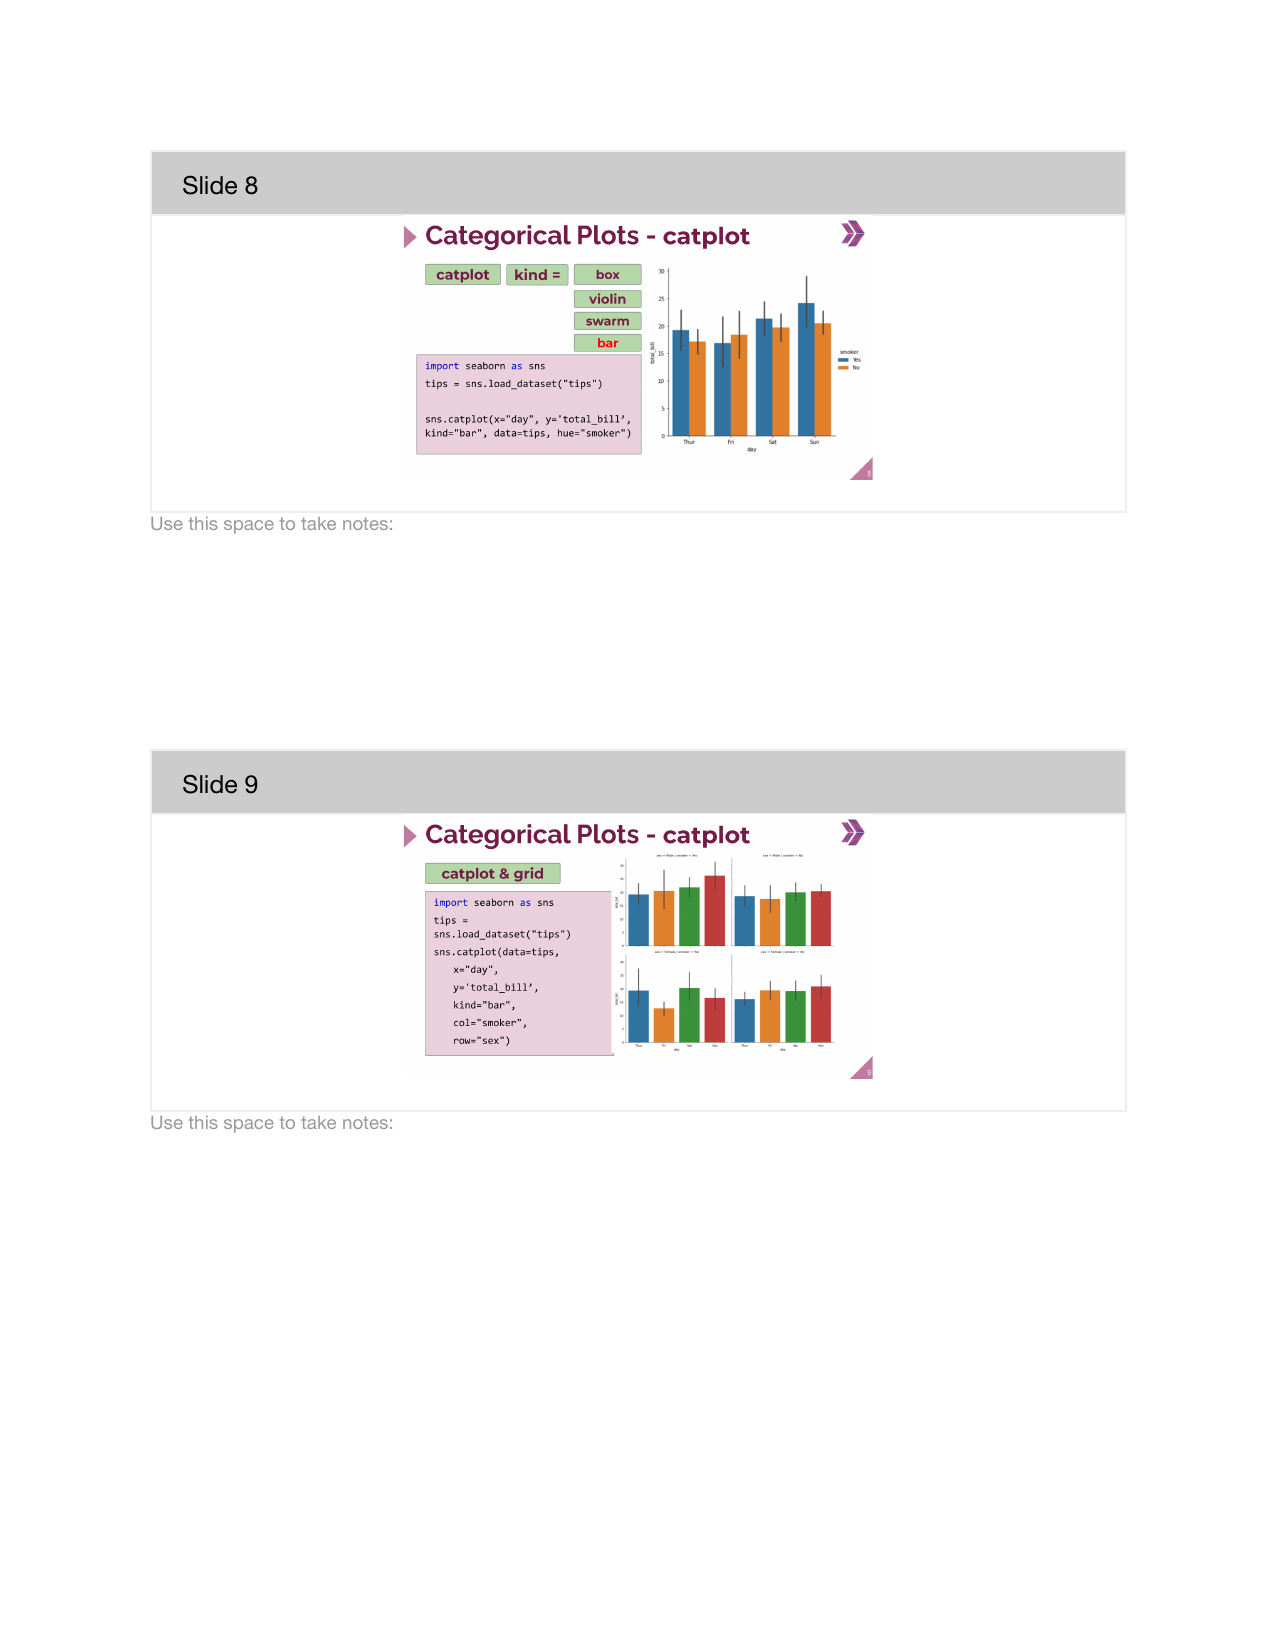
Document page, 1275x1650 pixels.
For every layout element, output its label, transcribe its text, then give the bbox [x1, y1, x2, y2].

table_cell [152, 216, 1125, 511]
table_header Slide 9 [152, 751, 1125, 813]
text Use this space to take notes: [150, 1112, 1125, 1135]
picture [403, 814, 873, 1079]
table_header Slide 8 [152, 152, 1125, 214]
table_cell [152, 815, 1125, 1110]
picture [403, 215, 873, 480]
text Use this space to take notes: [150, 513, 1125, 536]
